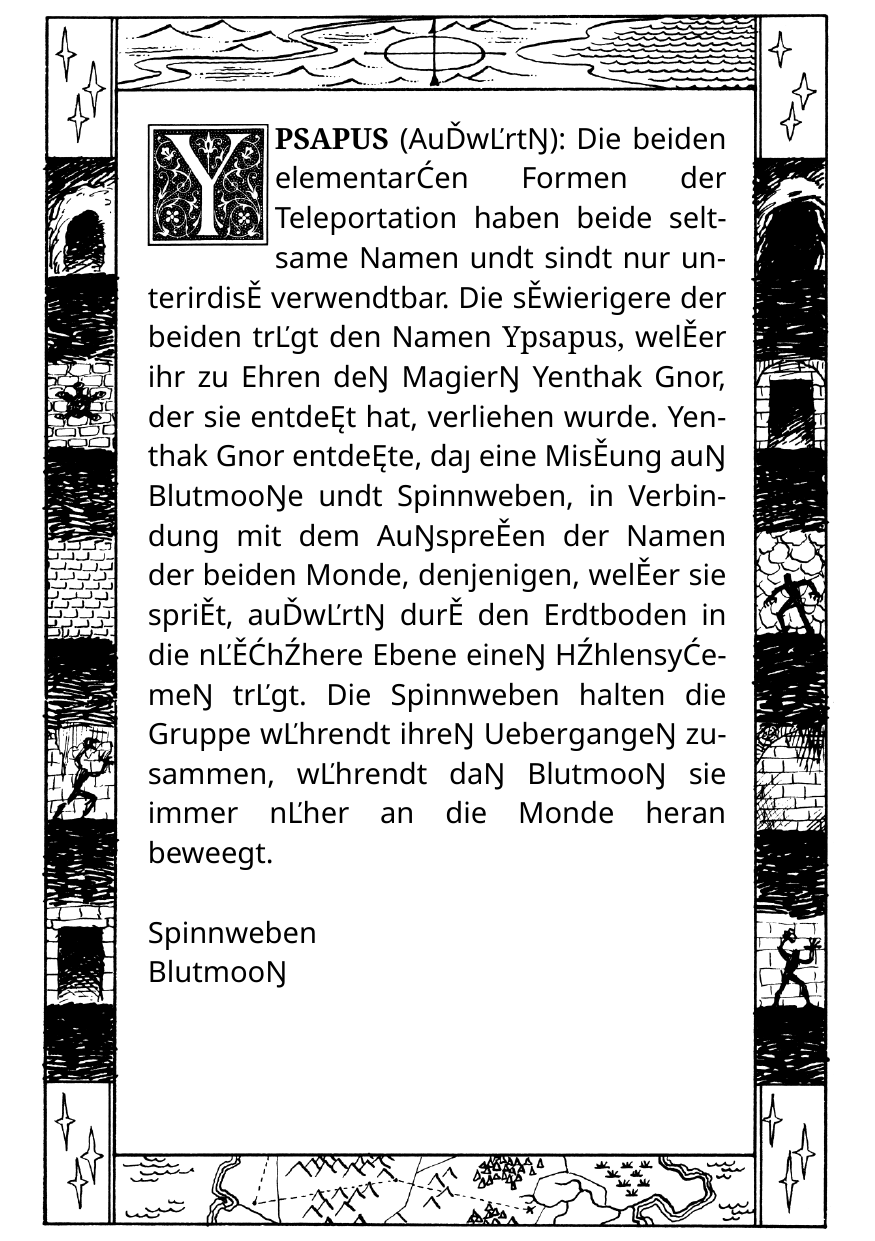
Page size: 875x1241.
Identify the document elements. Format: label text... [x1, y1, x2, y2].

text PSAPUS (AuĎwĽrtŊ): Die beiden elementarĆen Formen der Teleportation haben beide seltsame Namen undt sindt nur unterirdisĚ verwendtbar. Die sĚwierigere der beiden trĽgt den Namen Ypsapus, welĚer ihr zu Ehren deŊ MagierŊ Yenthak Gnor, der sie entdeĘt hat, verliehen wurde. Yenthak Gnor entdeĘte, daȷ eine MisĚung auŊ BlutmooŊe undt Spinnweben, in Verbindung mit dem AuŊspreĚen der Namen der beiden Monde, denjenigen, welĚer sie spriĚt, auĎwĽrtŊ durĚ den Erdtboden in die nĽĚĆhŹhere Ebene eineŊ HŹhlensyĆemeŊ trĽgt. Die Spinnweben halten die Gruppe wĽhrendt ihreŊ UebergangeŊ zusammen, wĽhrendt daŊ BlutmooŊ sie immer nĽher an die Monde heran beweegt. [148, 118, 726, 872]
text BlutmooŊ [148, 952, 726, 991]
text Spinnweben [148, 912, 726, 952]
picture [40, 12, 834, 1229]
